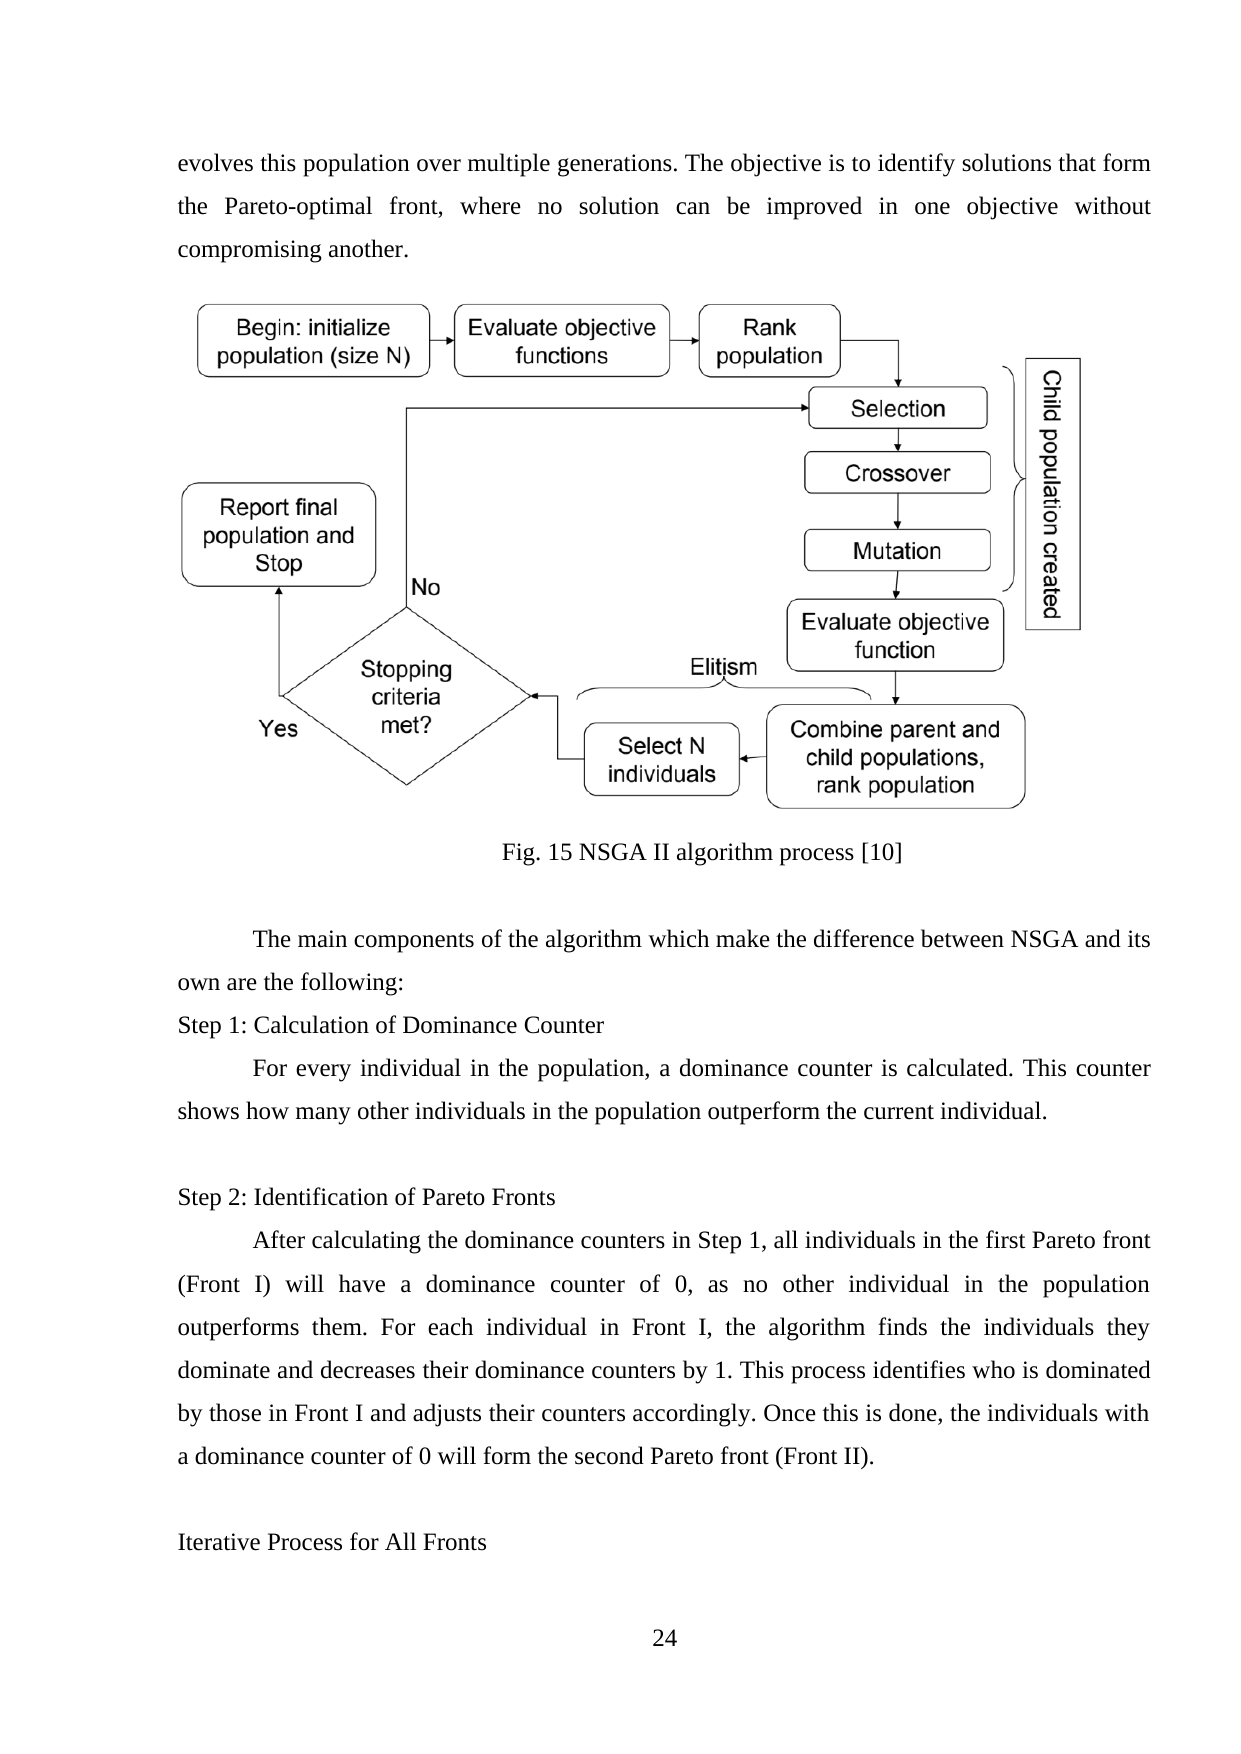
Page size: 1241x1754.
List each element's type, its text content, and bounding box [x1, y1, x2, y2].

text For every individual in the population, a dominance counter is calculated. This counter shows how many other individuals in the population outperform the current individual. [177, 1053, 1152, 1125]
text The main components of the algorithm which make the difference between NSGA and its own are the following: [177, 924, 1152, 996]
picture [147, 277, 1123, 809]
text Iterative Process for All Fronts [177, 1527, 1152, 1556]
text Step 1: Calculation of Dominance Counter [177, 1010, 1152, 1039]
text Step 2: Identification of Pareto Fronts [177, 1182, 1152, 1211]
text After calculating the dominance counters in Step 1, all individuals in the first Pareto front (Front I) will have a dominance counter of 0, as no other individual in the population outperforms them. For each individual in Front I, the algorithm finds the individuals they dominate and decreases their dominance counters by 1. This process identifies who is dominated by those in Front I and adjusts their counters accordingly. Once this is done, the individuals with a dominance counter of 0 will form the second Pareto front (Front II). [177, 1226, 1152, 1470]
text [177, 148, 1152, 263]
